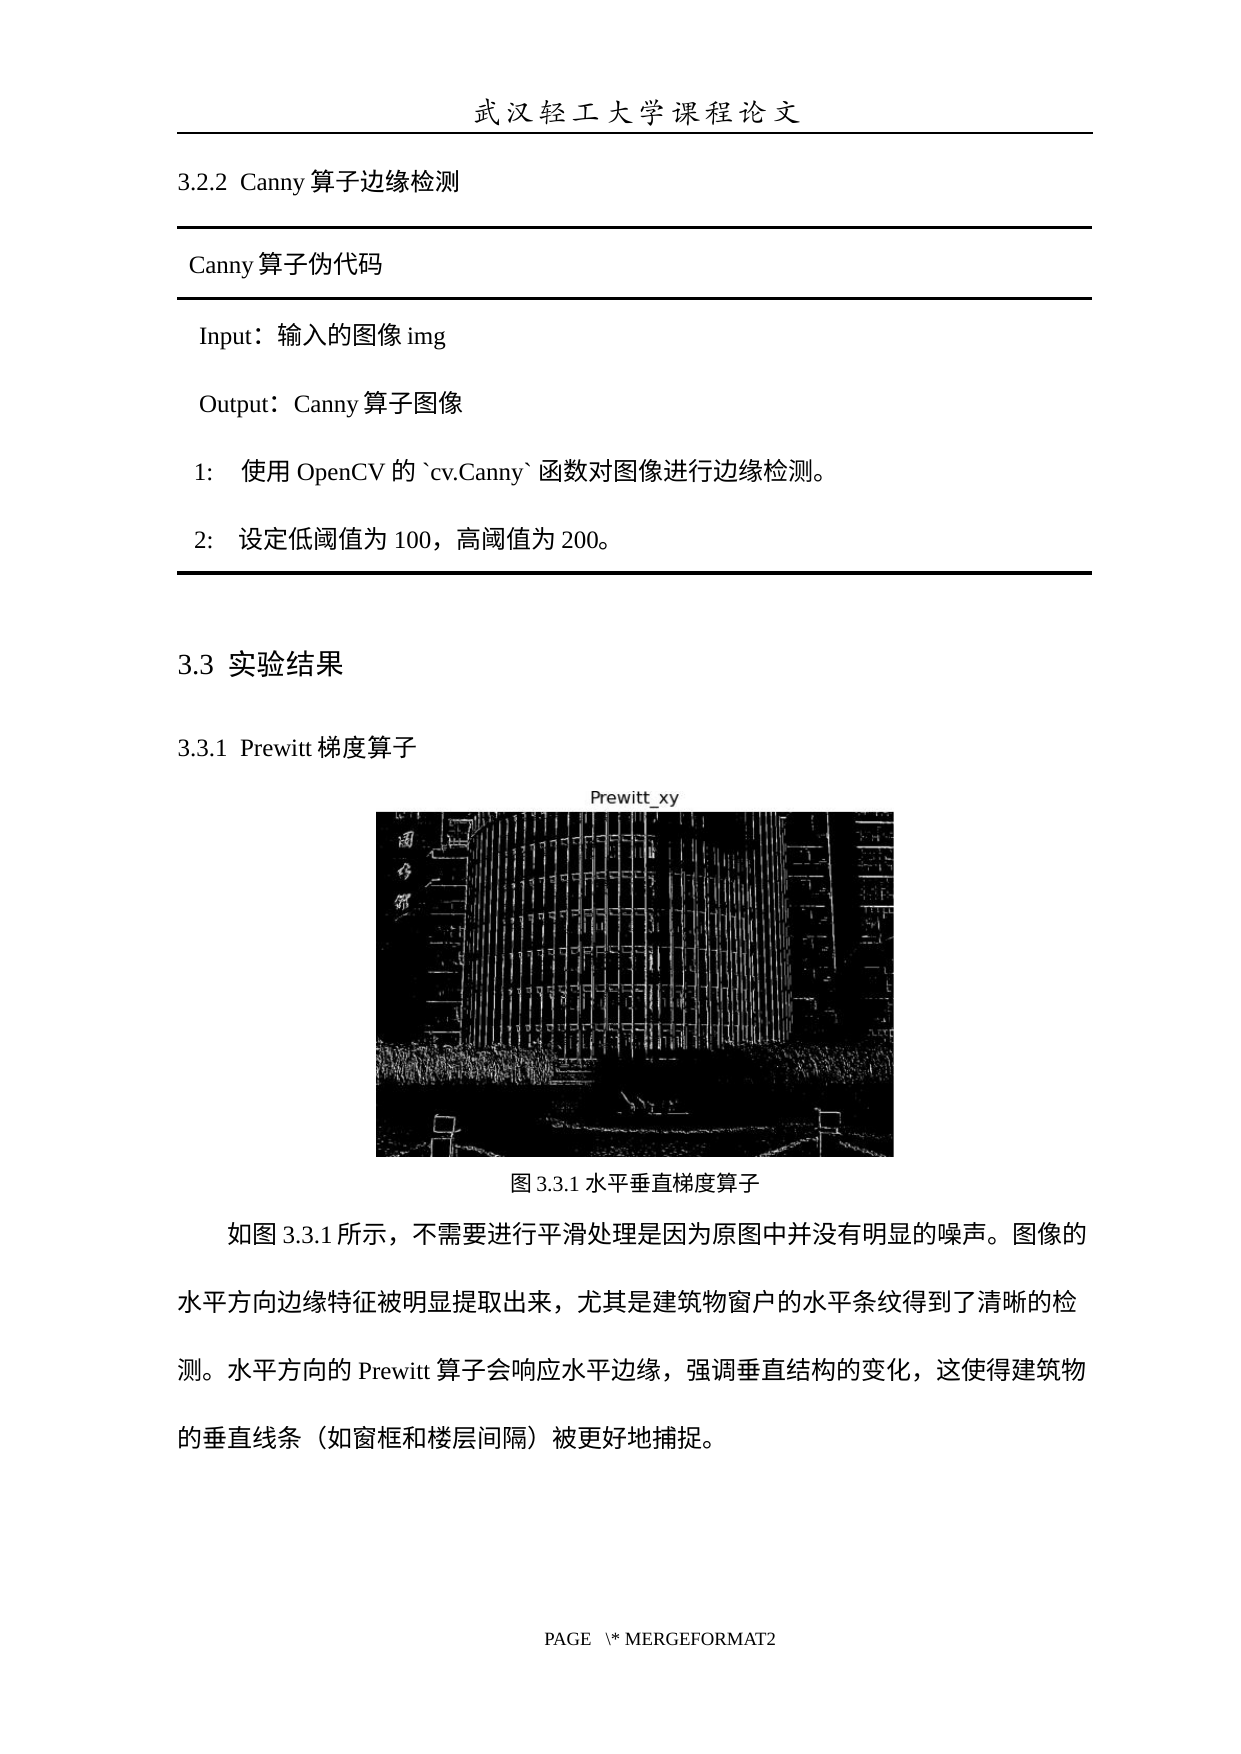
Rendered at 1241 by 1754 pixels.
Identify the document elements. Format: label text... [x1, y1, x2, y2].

text 图3.3.1 水平垂直梯度算子 [177, 1165, 1093, 1199]
picture [376, 791, 894, 1157]
table_header Canny算子伪代码 [177, 229, 1092, 297]
subtitle 实验结果 [177, 629, 1093, 697]
text 如图3.3.1所示，不需要进行平滑处理是因为原图中并没有明显的噪声。图像的水平方向边缘特征被明显提取出来，尤其是建筑物窗户的水平条纹得到了清晰的检测。水平方向的 Prewitt 算子会响应水平边缘，强调垂直结构的变化，这使得建筑物的垂直线条（如窗框和楼层间隔）被更好地捕捉。 [177, 1199, 1093, 1470]
subtitle Canny算子边缘检测 [177, 164, 1093, 198]
table_cell Input：输入的图像img Output：Canny算子图像 使用 OpenCV 的 `cv.Canny` 函数对图像进行边缘检测。 设定低阈值为100，高阈值为200。 [177, 300, 1092, 571]
subtitle Prewitt梯度算子 [177, 729, 1093, 763]
